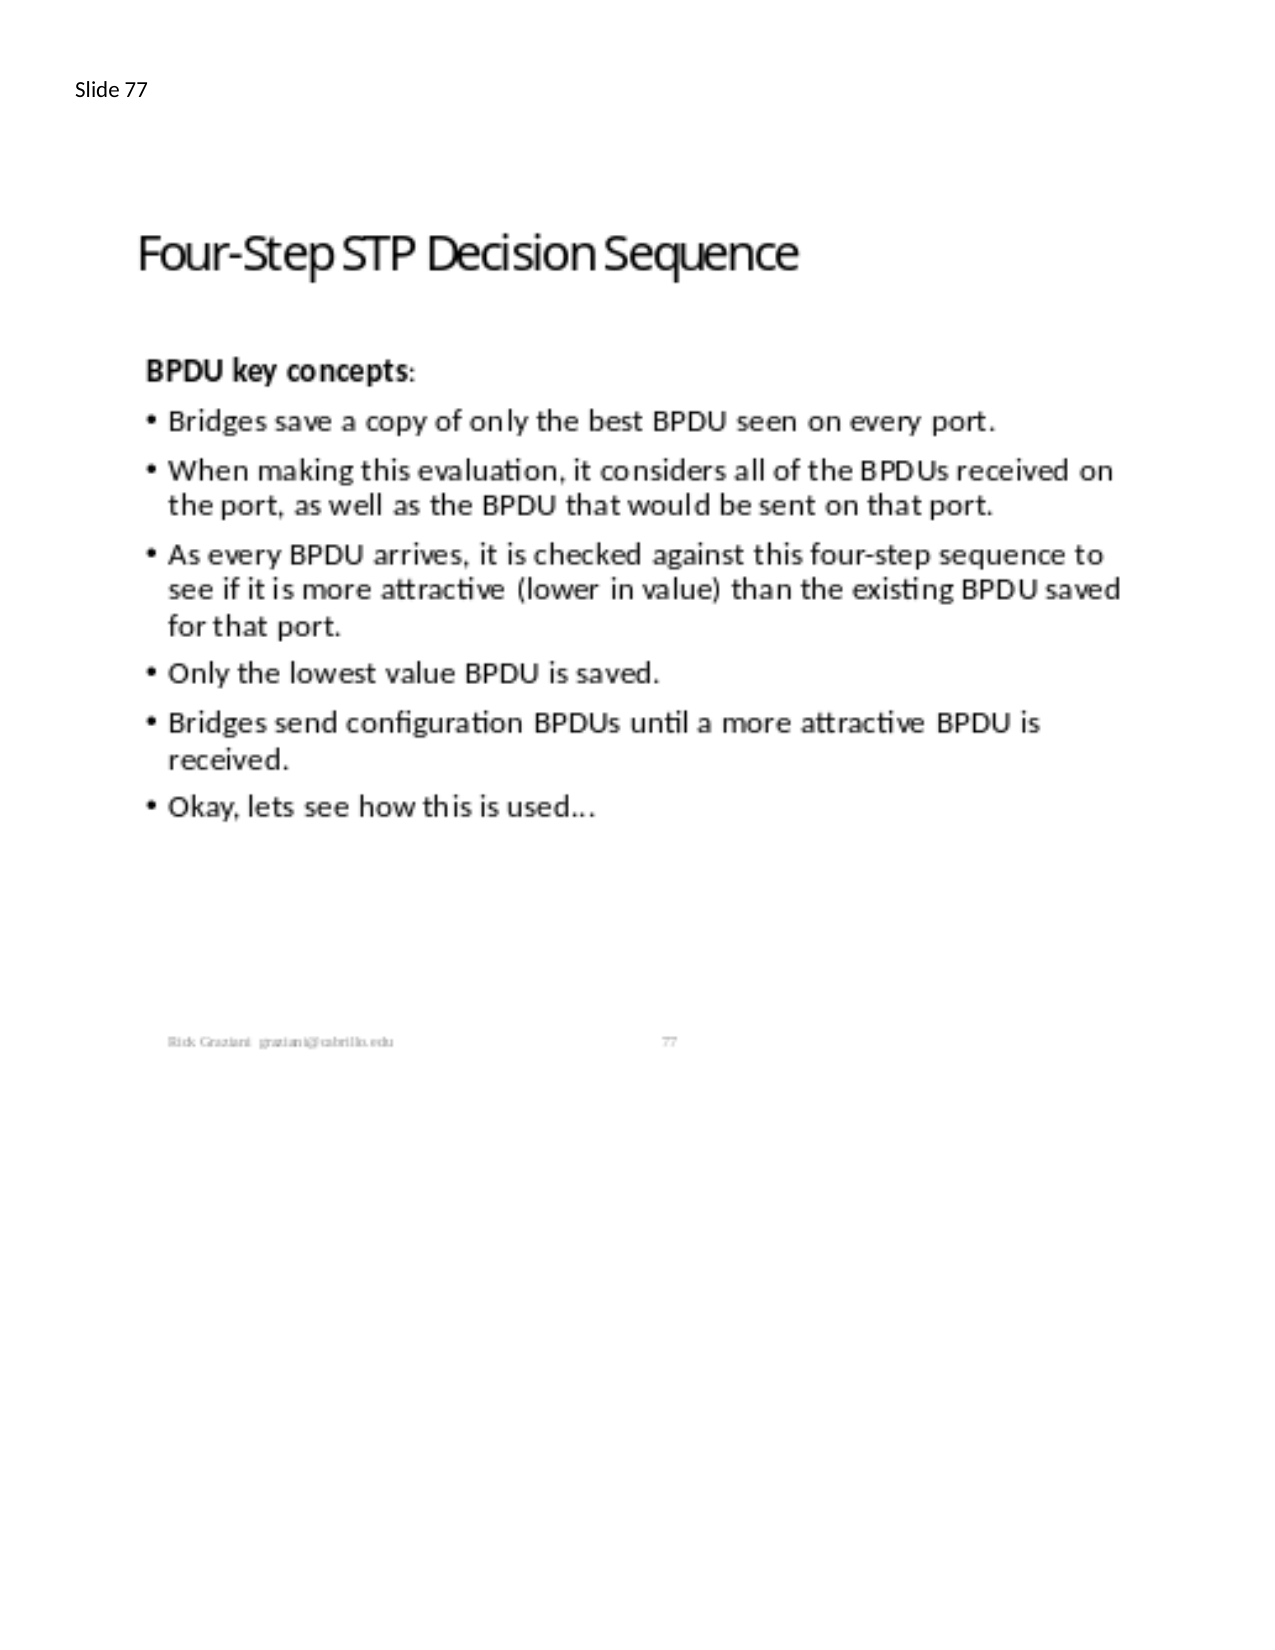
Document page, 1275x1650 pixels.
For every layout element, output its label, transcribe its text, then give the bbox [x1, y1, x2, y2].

text Slide 77 [75, 75, 1200, 103]
